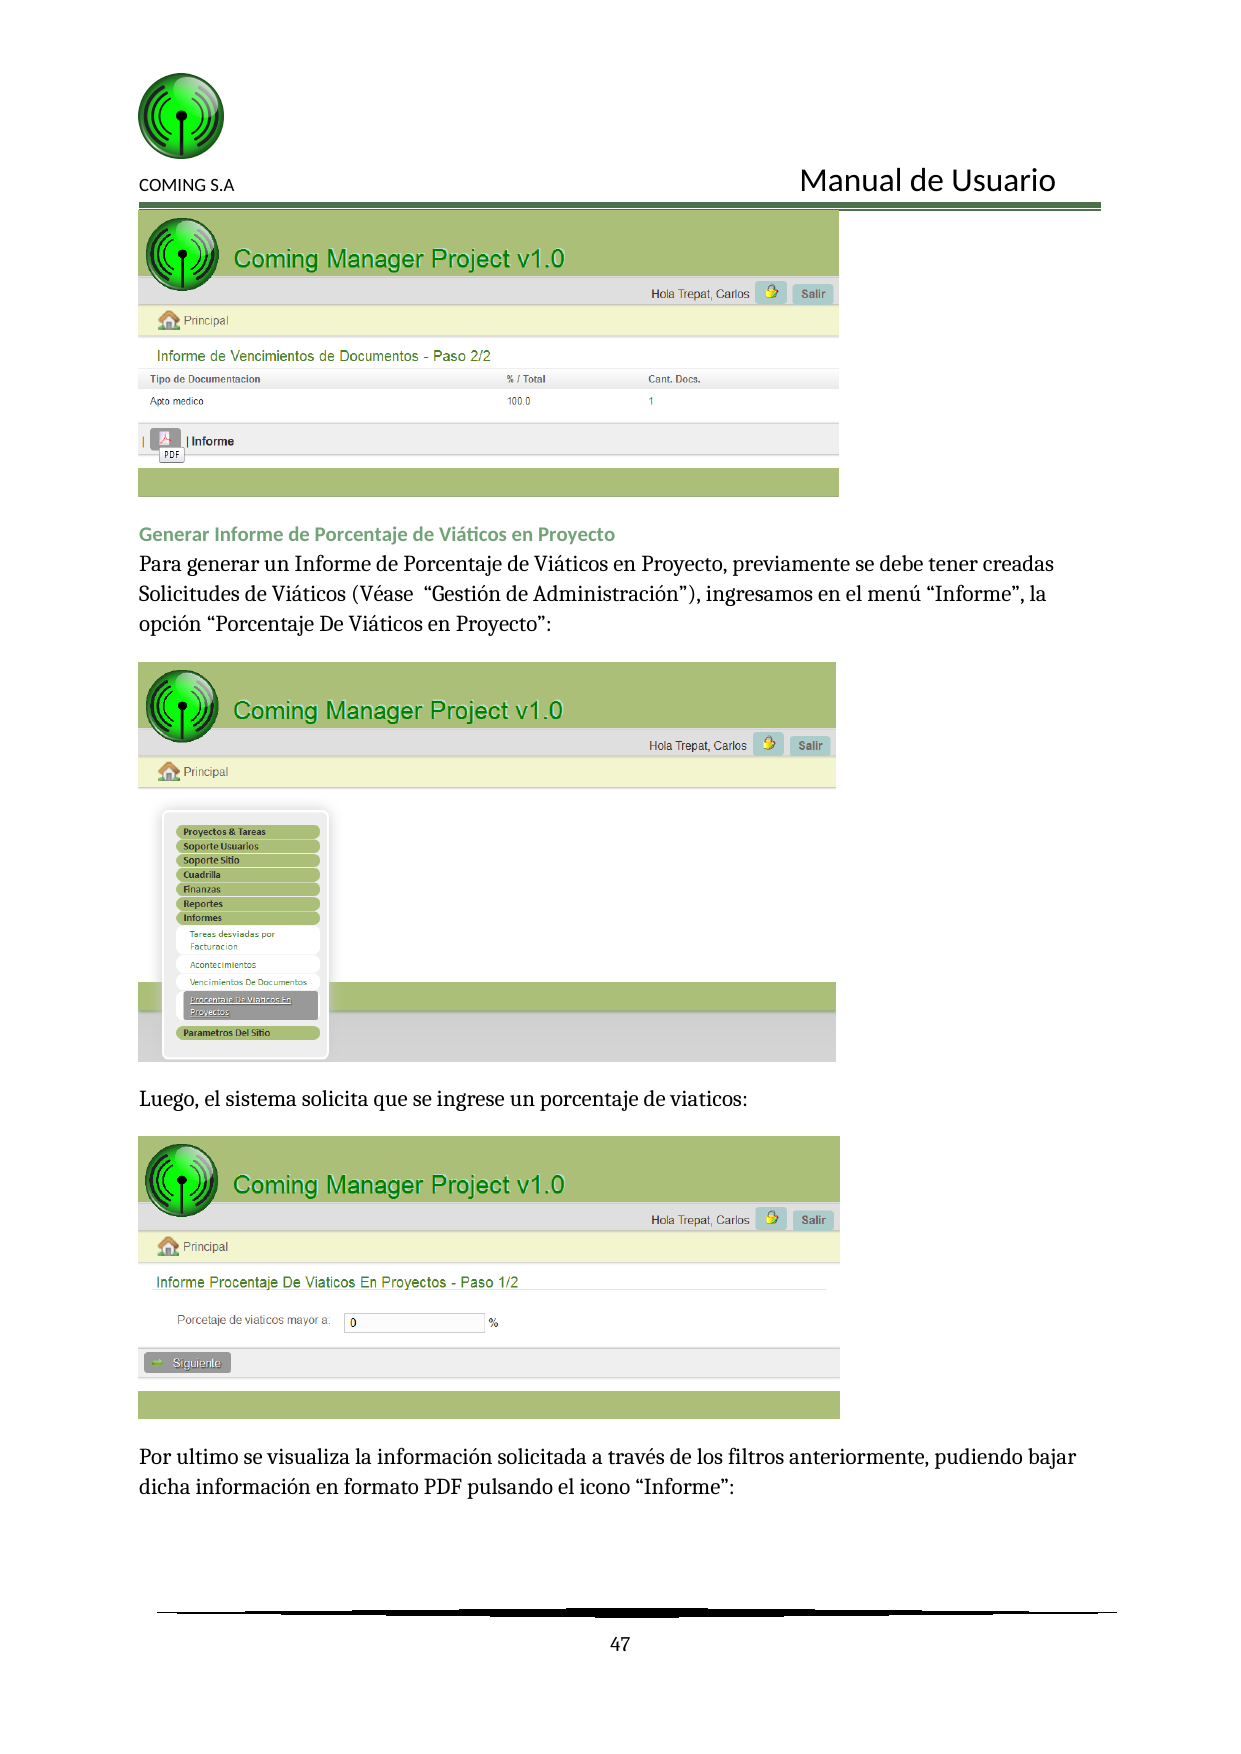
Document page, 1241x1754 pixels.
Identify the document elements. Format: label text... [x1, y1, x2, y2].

text Luego, el sistema solicita que se ingrese un porcentaje de viaticos: [139, 1086, 1101, 1112]
picture [138, 1136, 840, 1419]
text Por ultimo se visualiza la información solicitada a través de los filtros anteriormente, pudiendo bajar dicha información en formato PDF pulsando el icono “Informe”: [139, 1443, 1101, 1500]
text Para generar un Informe de Porcentaje de Viáticos en Proyecto, previamente se debe tener creadas Solicitudes de Viáticos (Véase “Gestión de Administración”), ingresamos en el menú “Informe”, la opción “Porcentaje De Viáticos en Proyecto”: [139, 551, 1101, 637]
picture [138, 662, 836, 1062]
picture [138, 210, 839, 497]
subtitle Generar Informe de Porcentaje de Viáticos en Proyecto [139, 522, 1101, 547]
picture [138, 73, 224, 159]
